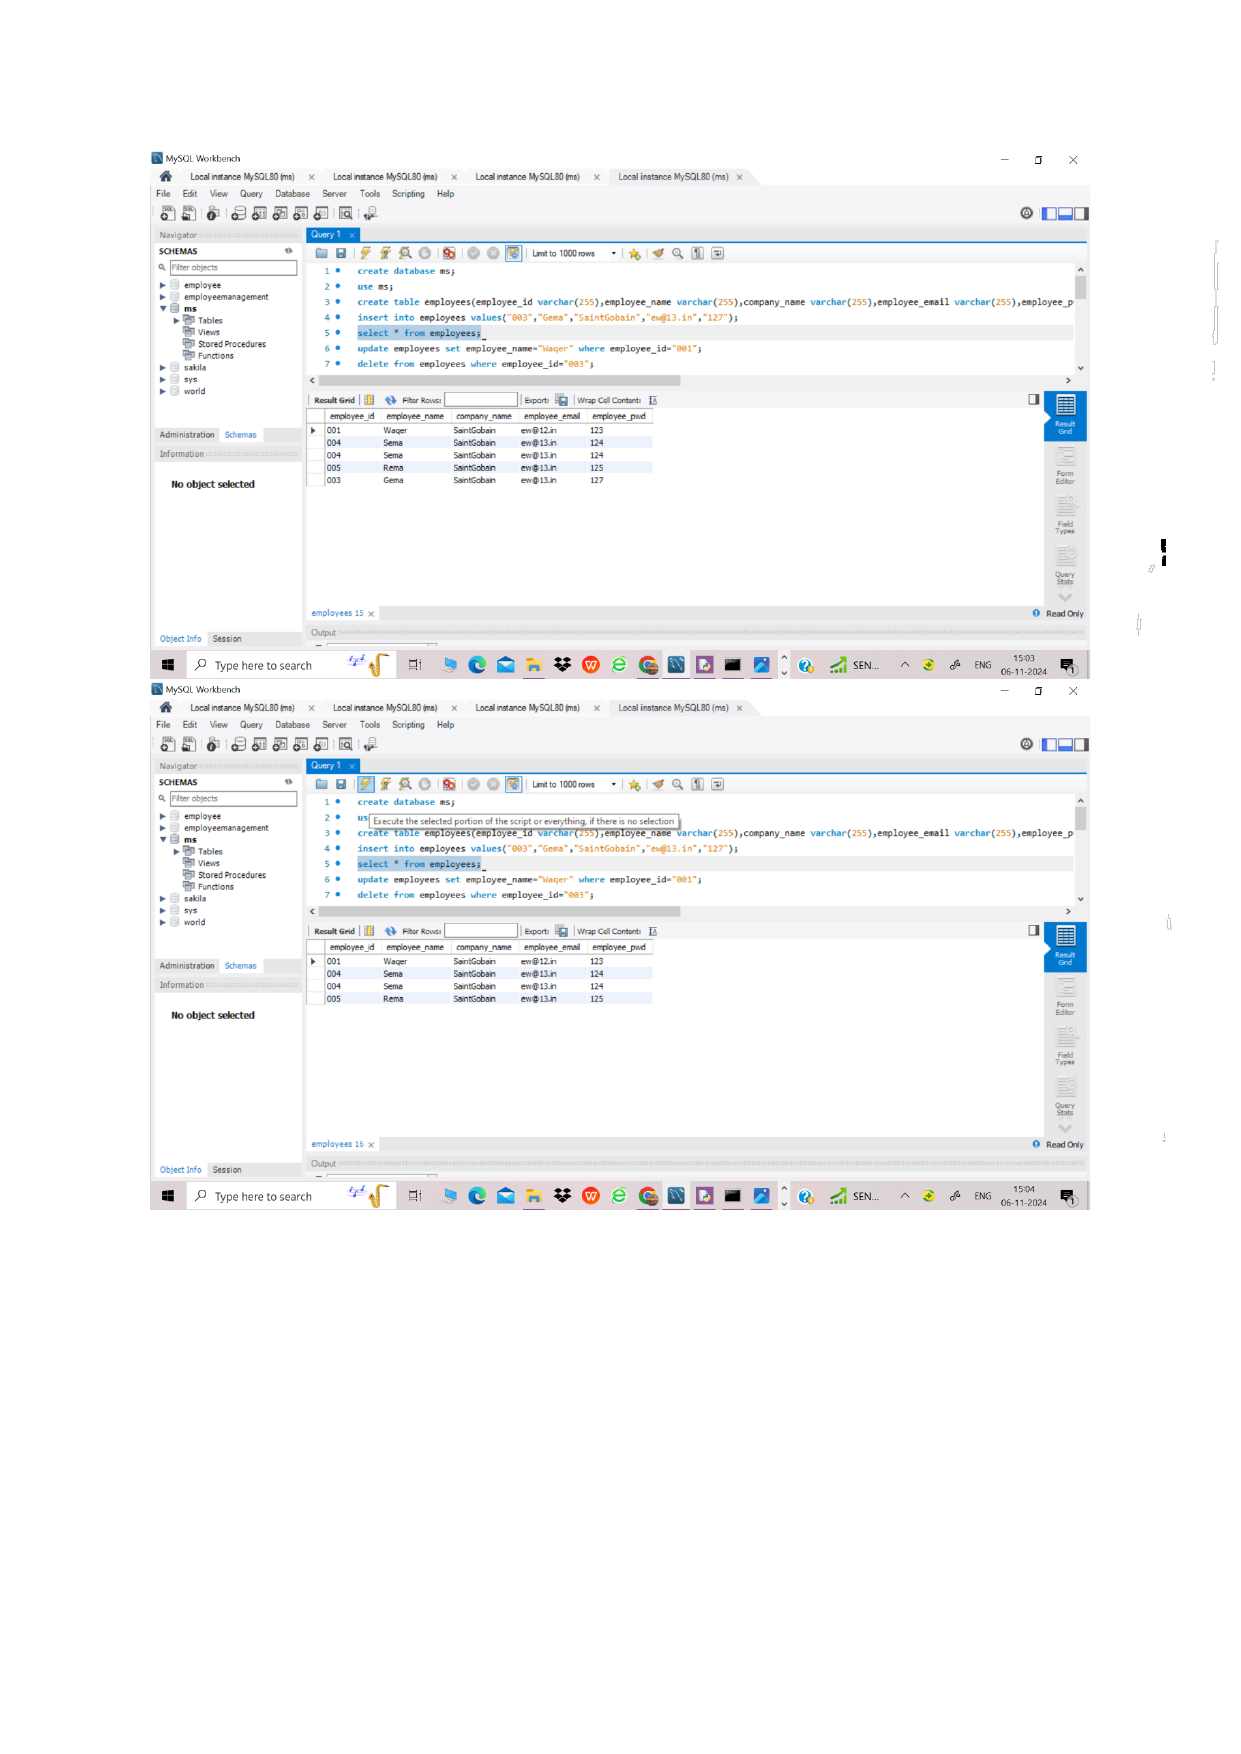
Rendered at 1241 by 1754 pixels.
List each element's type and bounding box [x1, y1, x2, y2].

picture [1161, 539, 1166, 566]
picture [150, 150, 1091, 679]
picture [1166, 914, 1172, 930]
picture [150, 681, 1091, 1210]
picture [1148, 564, 1156, 573]
picture [1212, 240, 1219, 382]
picture [1136, 613, 1142, 636]
